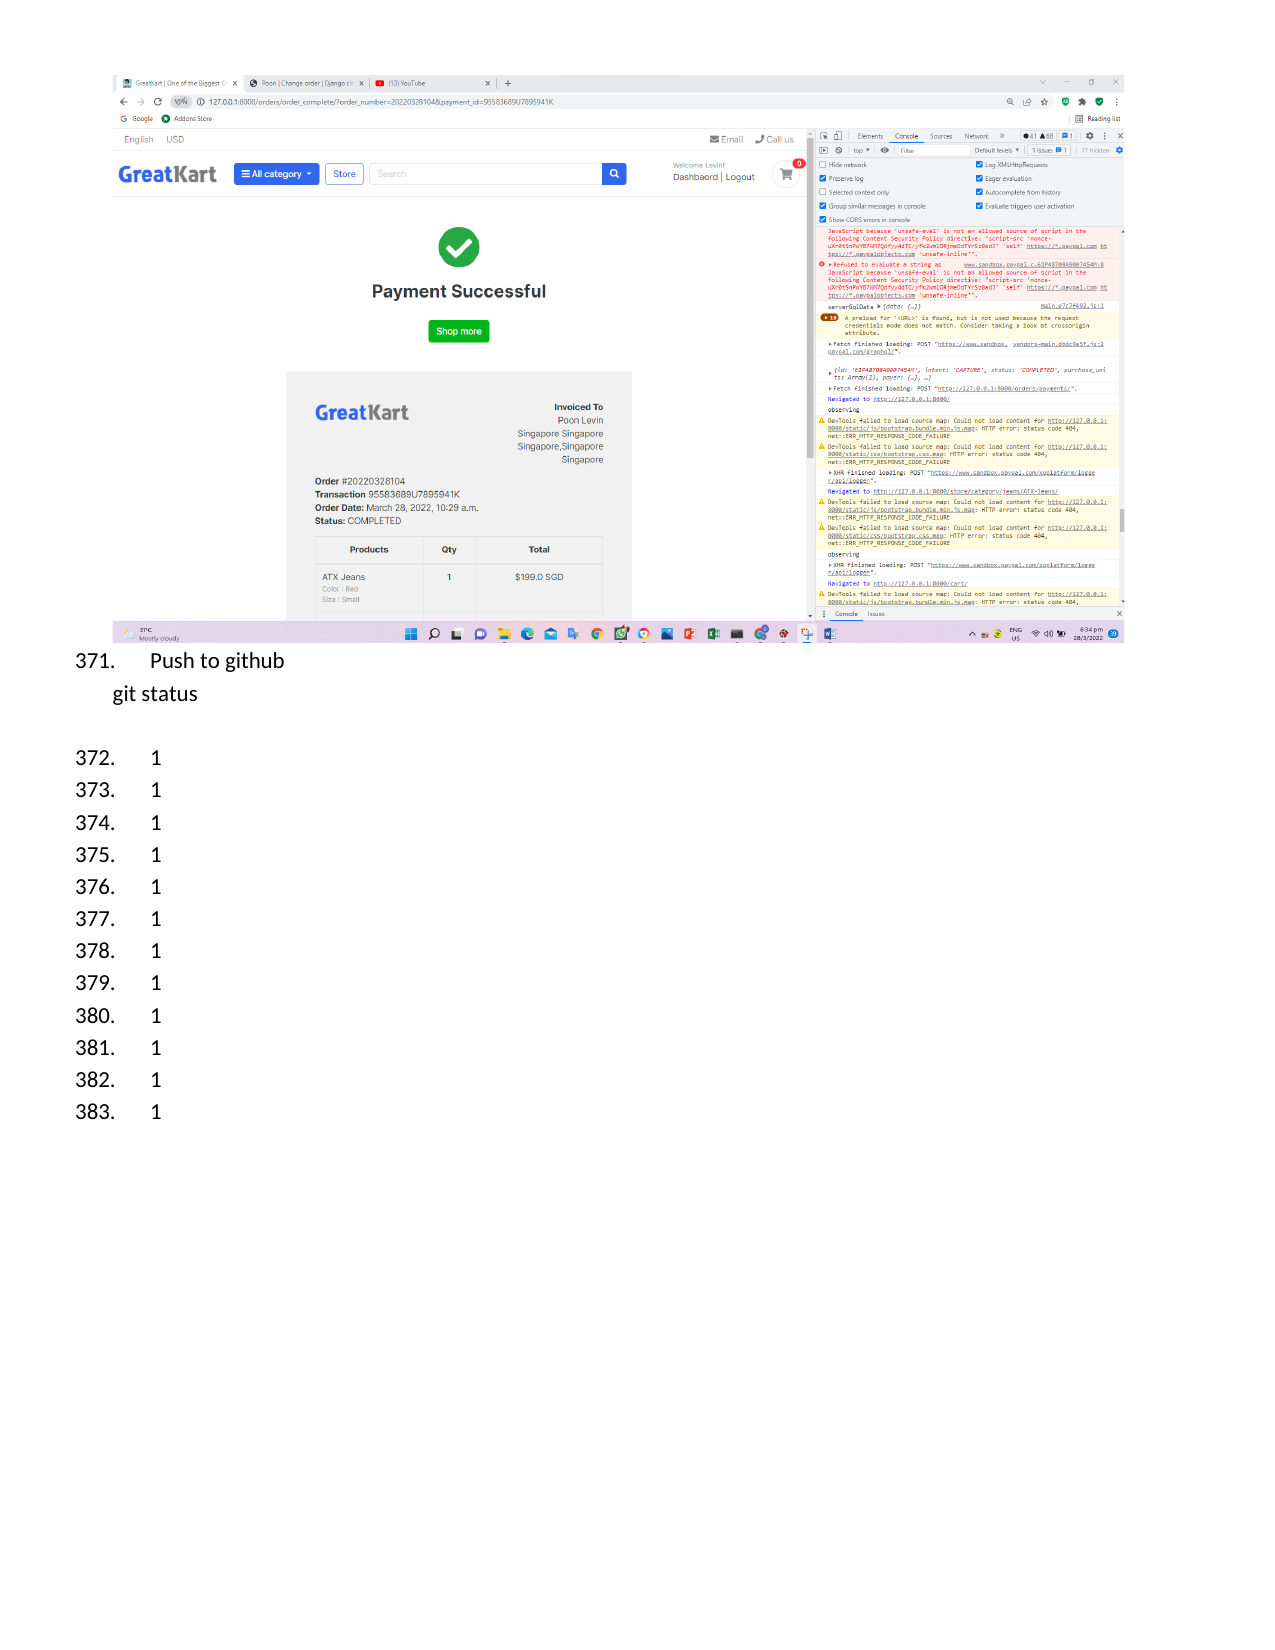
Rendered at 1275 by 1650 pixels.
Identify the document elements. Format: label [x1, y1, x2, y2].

picture [112, 75, 1125, 643]
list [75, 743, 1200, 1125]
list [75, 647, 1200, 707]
